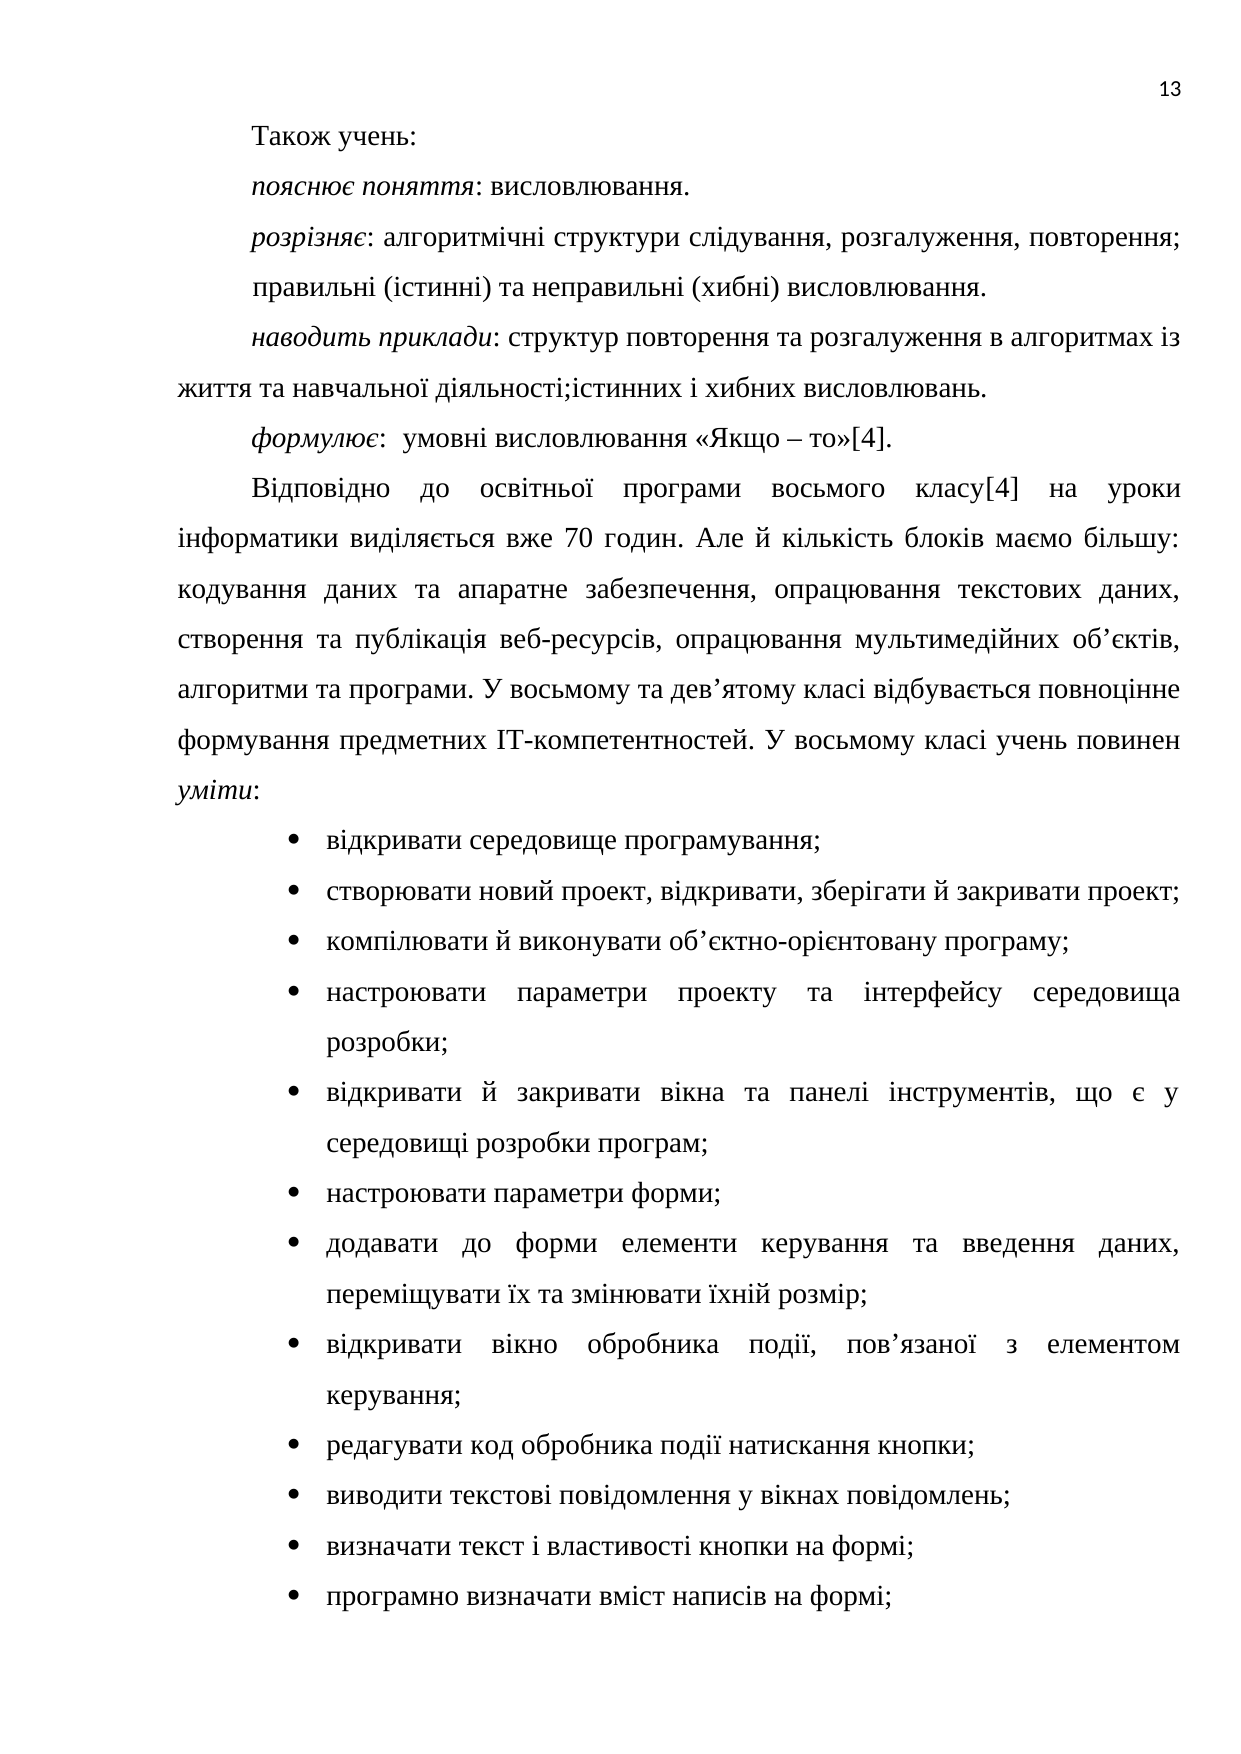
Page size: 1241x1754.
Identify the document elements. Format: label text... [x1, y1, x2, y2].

list визначати текст і властивості кнопки на формі; [288, 1528, 1181, 1562]
text формулює: умовні висловлювання «Якщо – то»[4]. [177, 420, 1181, 453]
list виводити текстові повідомлення у вікнах повідомлень; [288, 1477, 1181, 1511]
text наводить приклади: структур повторення та розгалуження в алгоритмах із життя та навчальної діяльності;істинних і хибних висловлювань. [177, 319, 1181, 403]
text розрізняє: алгоритмічні структури слідування, розгалуження, повторення; правильні (істинні) та неправильні (хибні) висловлювання. [177, 219, 1181, 303]
list настроювати параметри форми; [288, 1175, 1181, 1209]
list програмно визначати вміст написів на формі; [288, 1578, 1181, 1612]
list відкривати середовище програмування; [288, 822, 1181, 856]
list додавати до форми елементи керування та введення даних, переміщувати їх та змінювати їхній розмір; [288, 1226, 1181, 1309]
list настроювати параметри проекту та інтерфейсу середовища розробки; [288, 974, 1181, 1058]
text Відповідно до освітньої програми восьмого класу[4] на уроки інформатики виділяється вже 70 годин. Але й кількість блоків маємо більшу: кодування даних та апаратне забезпечення, опрацювання текстових даних, створення та публікація веб-ресурсів, опрацювання мультимедійних об’єктів, алгоритми та програми. У восьмому та дев’ятому класі відбувається повноцінне формування предметних ІТ-компетентностей. У восьмому класі учень повинен уміти: [177, 470, 1181, 806]
list редагувати код обробника події натискання кнопки; [288, 1427, 1181, 1461]
list створювати новий проект, відкривати, зберігати й закривати проект; [288, 873, 1181, 907]
text Також учень: [177, 118, 1181, 152]
list відкривати й закривати вікна та панелі інструментів, що є у середовищі розробки програм; [288, 1074, 1181, 1158]
list відкривати вікно обробника події, пов’язаної з елементом керування; [288, 1326, 1181, 1410]
list компілювати й виконувати об’єктно-орієнтовану програму; [288, 923, 1181, 957]
text пояснює поняття: висловлювання. [177, 168, 1181, 202]
